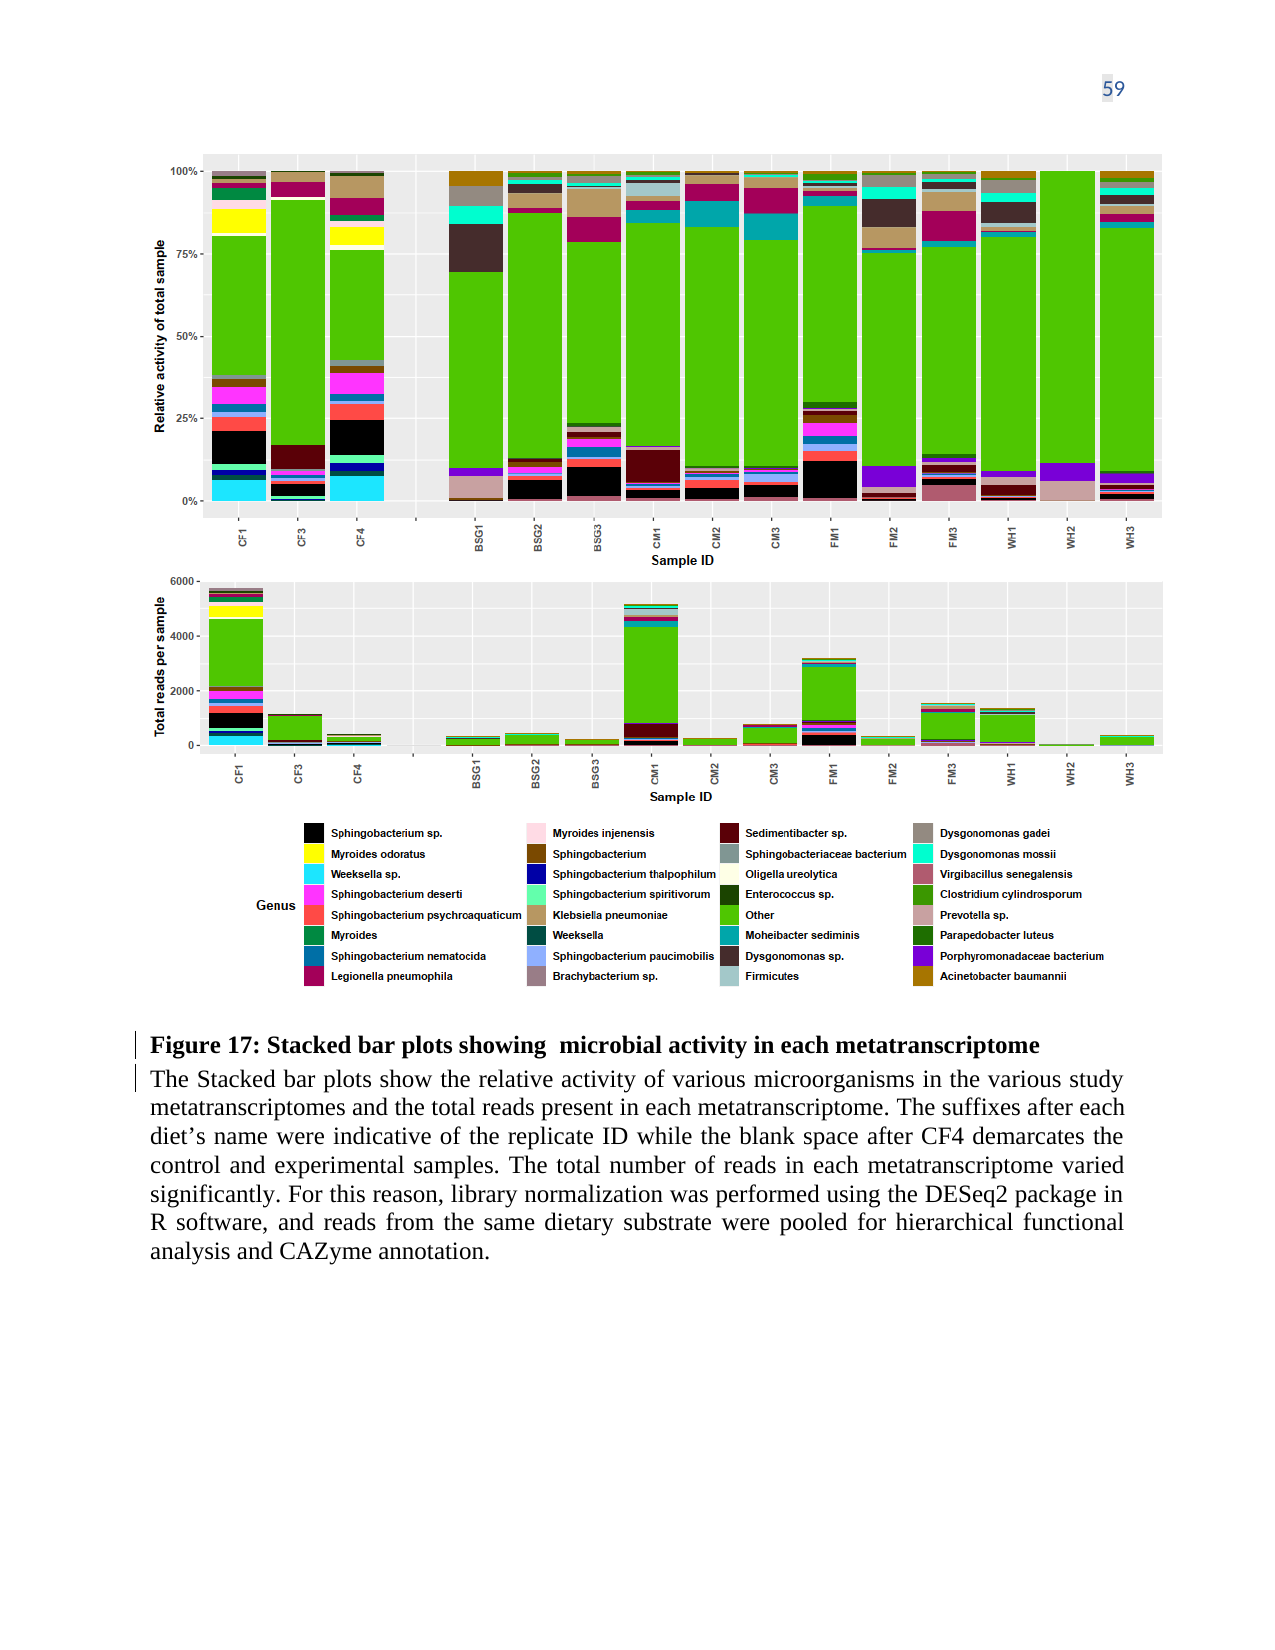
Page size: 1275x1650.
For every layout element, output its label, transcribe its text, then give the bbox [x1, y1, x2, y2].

text The Stacked bar plots show the relative activity of various microorganisms in the various study metatranscriptomes and the total reads present in each metatranscriptome. The suffixes after each diet’s name were indicative of the replicate ID while the blank space after CF4 demarcates the control and experimental samples. The total number of reads in each metatranscriptome varied significantly. For this reason, library normalization was performed using the DESeq2 package in R software, and reads from the same dietary substrate were pooled for hierarchical functional analysis and CAZyme annotation. [150, 1064, 1125, 1265]
text Figure 17: Stacked bar plots showing microbial activity in each metatranscriptome [150, 1031, 1125, 1059]
picture [150, 150, 1165, 992]
